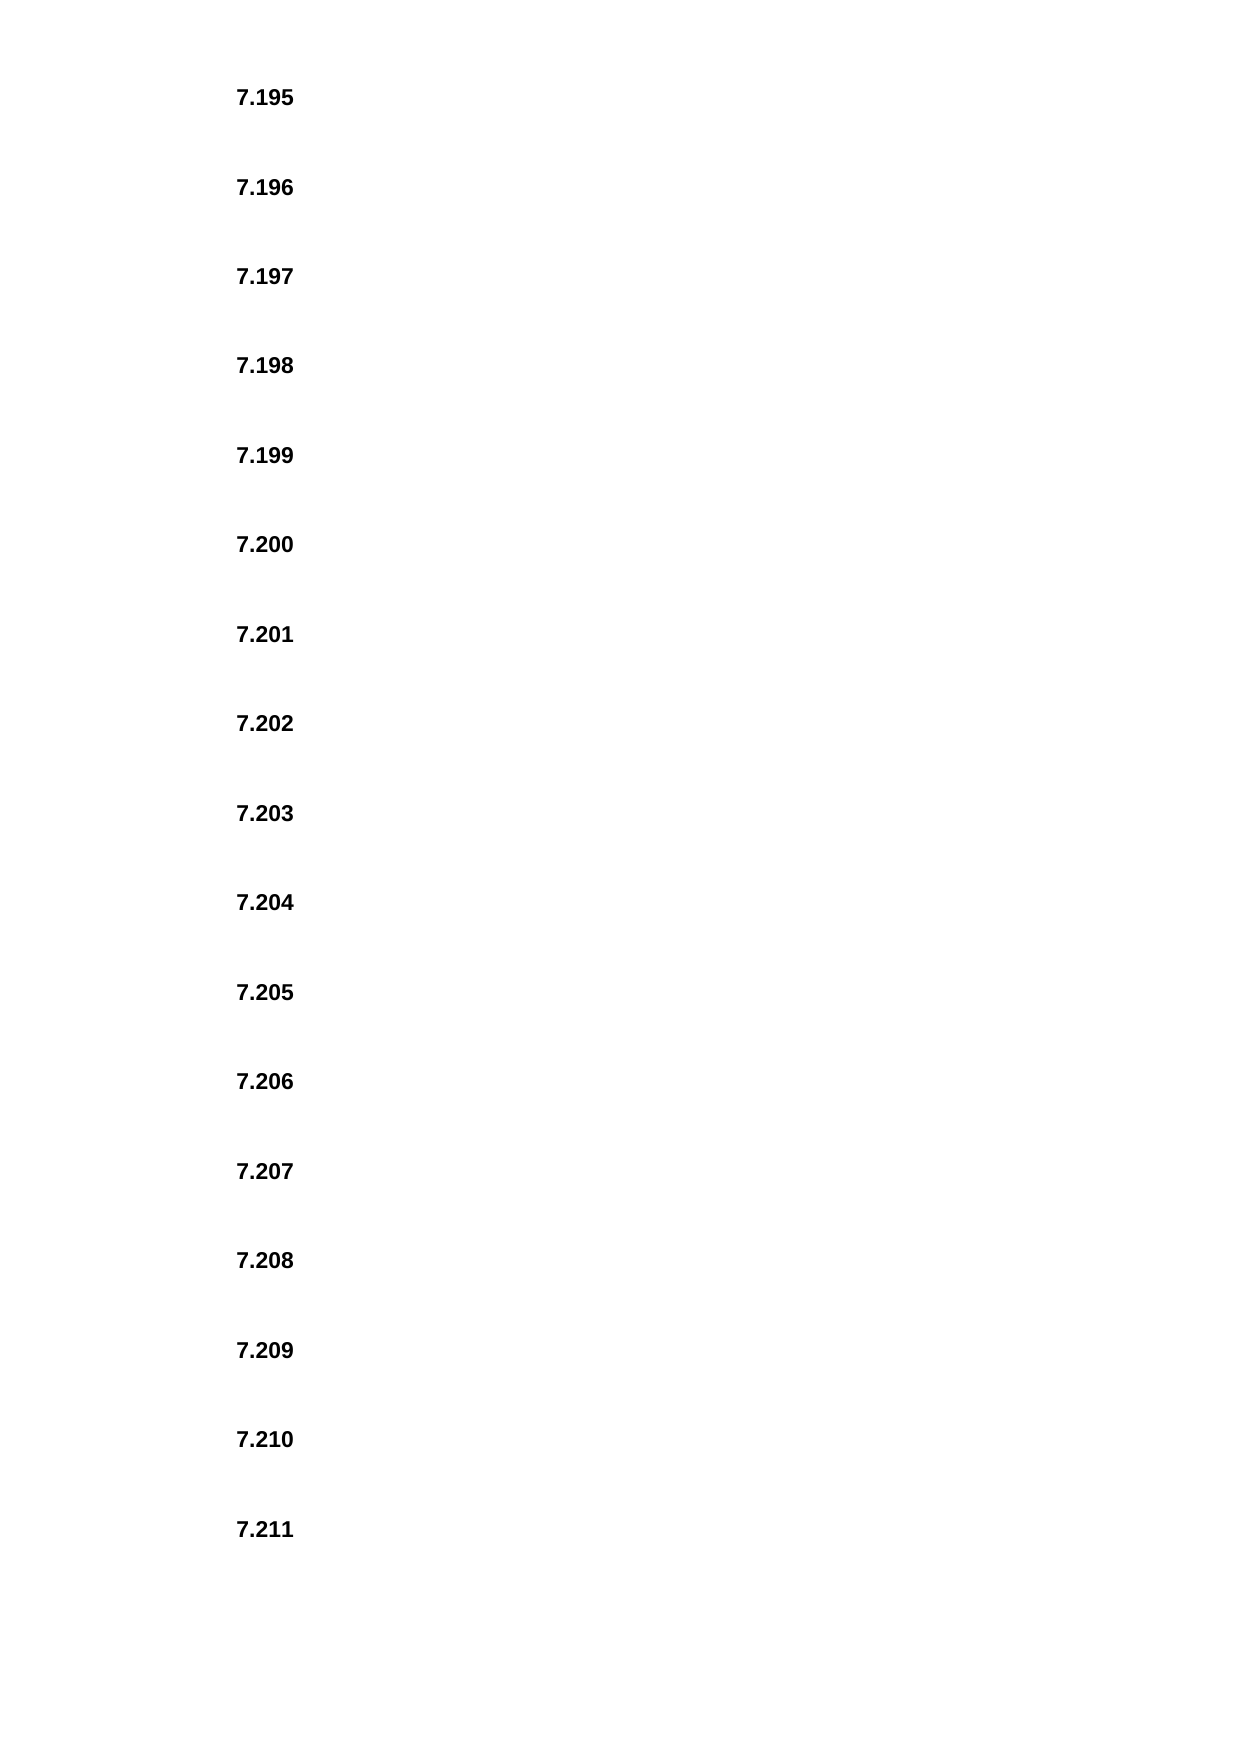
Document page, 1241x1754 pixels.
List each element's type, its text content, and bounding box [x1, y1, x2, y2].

subtitle Liite __. Koodien havainnot haastatteluaineistossa [236, 1247, 1129, 1274]
table_cell Tekniikka, Tuotekehitys, Asiakaslähtöinen tuotekehitys, 2.17, 5.2, 5.15 [225, 1043, 1140, 1133]
table_cell Tekniikka, Tietoliikenne, SMS-viestit, 3.26, 3.27, 3.28 [225, 685, 1140, 775]
subtitle Liite __. Koodien havainnot haastatteluaineistossa [236, 800, 1129, 826]
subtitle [236, 84, 1129, 110]
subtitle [236, 173, 1129, 200]
table_cell Toimintaympäristö, Data, Datan omistajuus, 1.6, 1.30, 2.12, 4.9, 5.4 [225, 1133, 1140, 1222]
subtitle Liite __. Koodien havainnot haastatteluaineistossa [236, 710, 1129, 737]
subtitle Liite __. Koodien havainnot haastatteluaineistossa [236, 531, 1129, 558]
subtitle Liite __. Koodien havainnot haastatteluaineistossa [236, 263, 1129, 289]
subtitle Liite __. Koodien havainnot haastatteluaineistossa [236, 352, 1129, 379]
subtitle Liite __. Koodien havainnot haastatteluaineistossa [236, 1337, 1129, 1363]
table_cell Tekniikka, Tietoliikenne, Satelliitti, 5.13 [225, 775, 1140, 864]
table_cell Tekniikka, Tietojärjestelmät, Viljelysuositusjärjestelmä, 2.31 [225, 59, 1140, 148]
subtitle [236, 1426, 1129, 1453]
table_cell Tekniikka, Tietoliikenne, 5G-verkko, 1.39, 3.16, 5.13 [225, 328, 1140, 417]
table_cell Tekniikka, Tietoliikenne, Langaton, 1.37, 1.38, 1.39, 1.40, 2.10, 3.15, 3.16, 3.26, 3.27, 3.28, 5.13 [225, 506, 1140, 596]
table_cell Tekniikka, Tietoliikenne, Valokuituverkot, 3.28 [225, 864, 1140, 954]
table_cell Toimintaympäristö, Järjestö, OADA OpenAG Data Alliance, 1.26 [225, 1491, 1140, 1580]
table_cell Tekniikka, Tietoliikenne, Haasteet, 1.37, 1.39, 2.5, 3.15, 3.16, 3.28, 4.9, 4.10, 5.13, 5.19 [225, 417, 1140, 506]
table_cell Toimintaympäristö, Data, Dataperustainen poliittinen päätöksenteko, 5.14, 5.15 [225, 1312, 1140, 1401]
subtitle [236, 1516, 1129, 1542]
subtitle Liite __. Koodien havainnot haastatteluaineistossa [236, 979, 1129, 1005]
subtitle Liite __. Koodien havainnot haastatteluaineistossa [236, 1068, 1129, 1095]
subtitle Liite __. Koodien havainnot haastatteluaineistossa [236, 442, 1129, 468]
subtitle Liite __. Koodien havainnot haastatteluaineistossa [236, 621, 1129, 647]
table_cell Tekniikka, Tietoliikenne, Yhteydet/Verkot, 1.4, 1.37, 1.39, 1.40, 2.5, 3.15, 3.16, 3.27, 3.28, 4.9, 4.10, 4.23, 5.13, 5.19 [225, 954, 1140, 1043]
subtitle Liite __. Koodien havainnot haastatteluaineistossa [236, 889, 1129, 916]
table_cell Tekniikka, Tietoliikenne, Matkapuhelinverkot, 1.38, 1.39, 3.15 [225, 596, 1140, 685]
table_cell Toimintaympäristö, Järjestö, AEF, 1.9, 4.7 [225, 1401, 1140, 1491]
table_cell Toimintaympäristö, Data, Datan/tiedon saatavuus, 1.6, 2.13, 4.9 [225, 1222, 1140, 1312]
table_cell Tekniikka, Tietoliikenne, 3G-verkko, 1.40 [225, 238, 1140, 327]
table_cell Tekniikka, Tietojärjestelmät, Viljelysuunnittelujärjestelmä/ohjelmisto, 2.6, 3.20, 4.2, 4.5, 4.7, 4.9 [225, 149, 1140, 238]
subtitle Liite __. Koodien havainnot haastatteluaineistossa [236, 1158, 1129, 1184]
